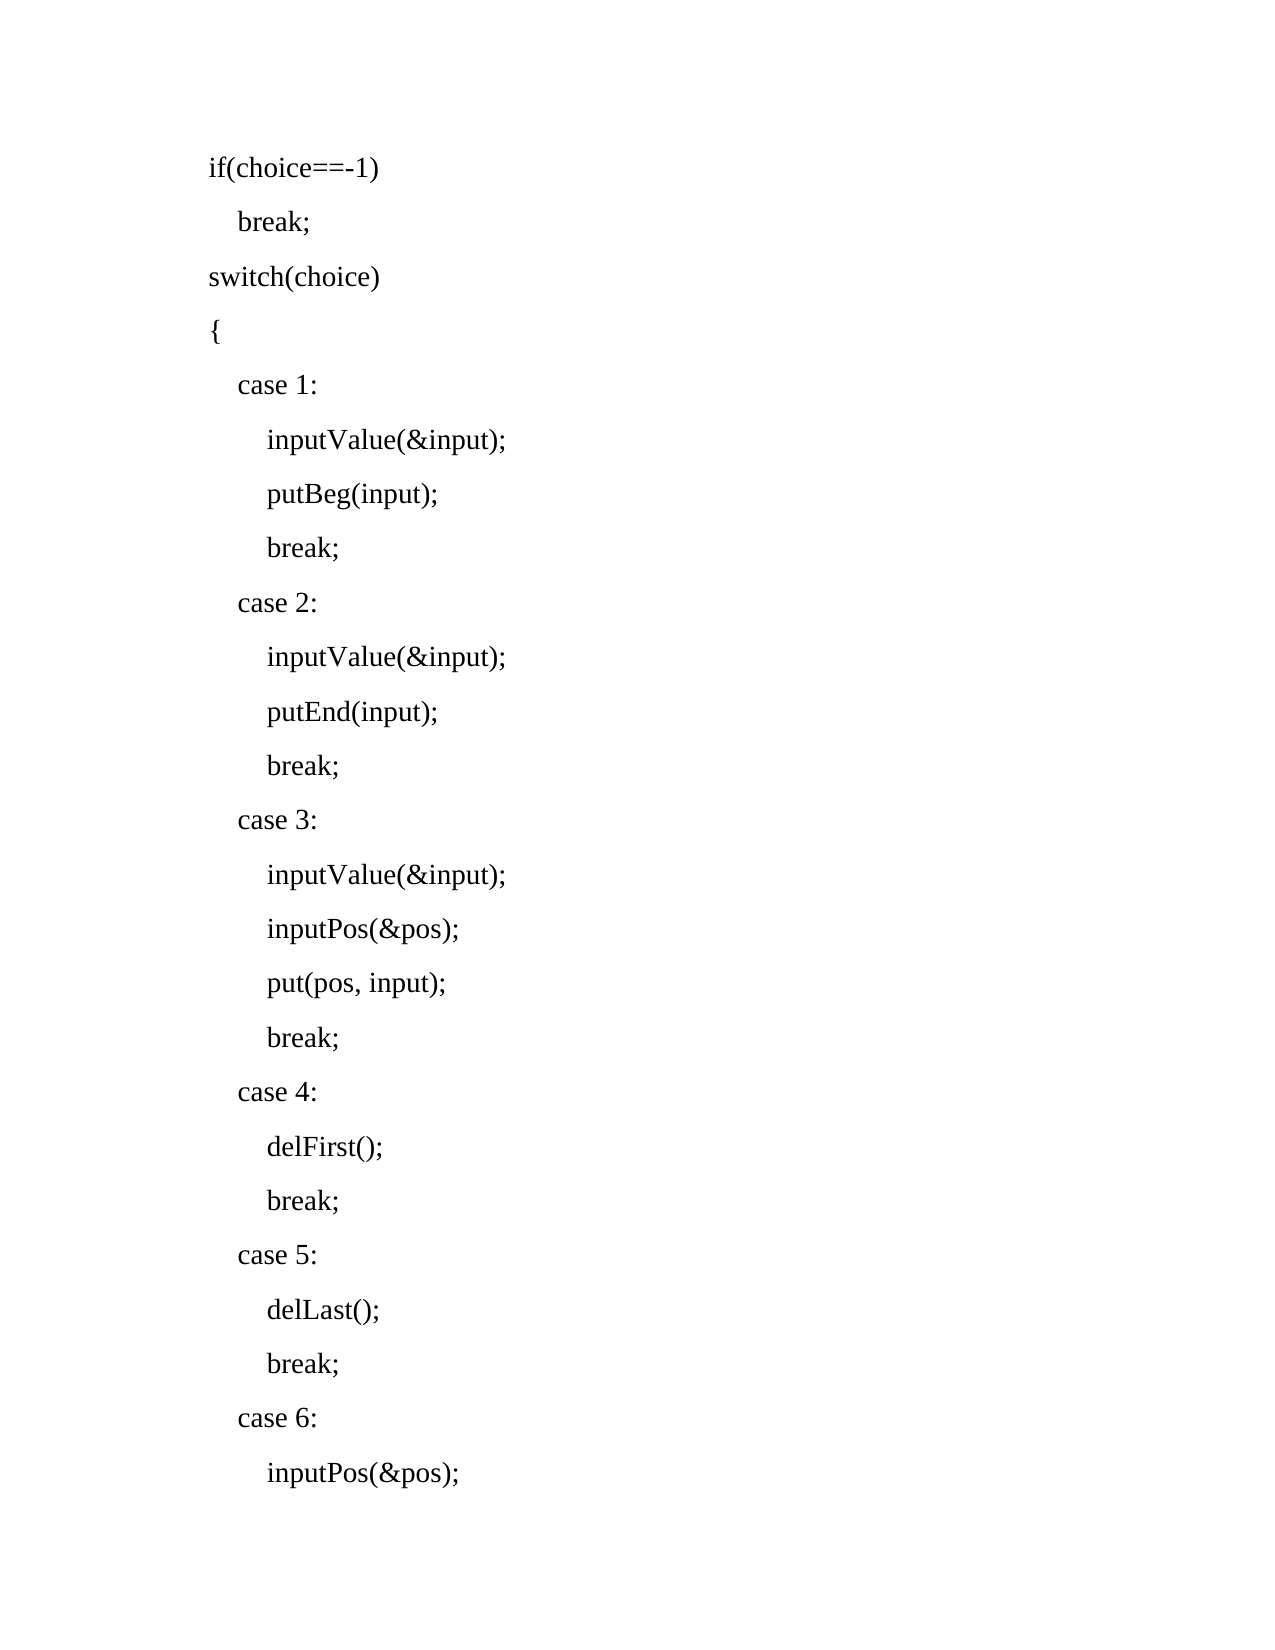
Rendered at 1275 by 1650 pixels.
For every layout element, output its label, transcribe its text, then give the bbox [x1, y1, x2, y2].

text break; [150, 1183, 1125, 1217]
text case 4: [150, 1074, 1125, 1108]
text break; [150, 204, 1125, 238]
text delFirst(); [150, 1129, 1125, 1162]
text put(pos, input); [150, 966, 1125, 999]
text inputValue(&input); [150, 857, 1125, 890]
text delLast(); [150, 1292, 1125, 1325]
text break; [150, 1346, 1125, 1380]
text inputPos(&pos); [150, 1455, 1125, 1488]
text case 1: [150, 367, 1125, 401]
text case 3: [150, 802, 1125, 836]
text putBeg(input); [150, 476, 1125, 510]
text inputValue(&input); [150, 639, 1125, 673]
text case 2: [150, 585, 1125, 618]
text putEnd(input); [150, 694, 1125, 727]
text break; [150, 1020, 1125, 1053]
text switch(choice) [150, 259, 1125, 292]
text case 6: [150, 1401, 1125, 1434]
text case 5: [150, 1237, 1125, 1271]
text inputValue(&input); [150, 422, 1125, 455]
text inputPos(&pos); [150, 911, 1125, 945]
text break; [150, 748, 1125, 782]
text break; [150, 531, 1125, 564]
text if(choice==-1) [150, 150, 1125, 183]
text { [150, 313, 1125, 347]
